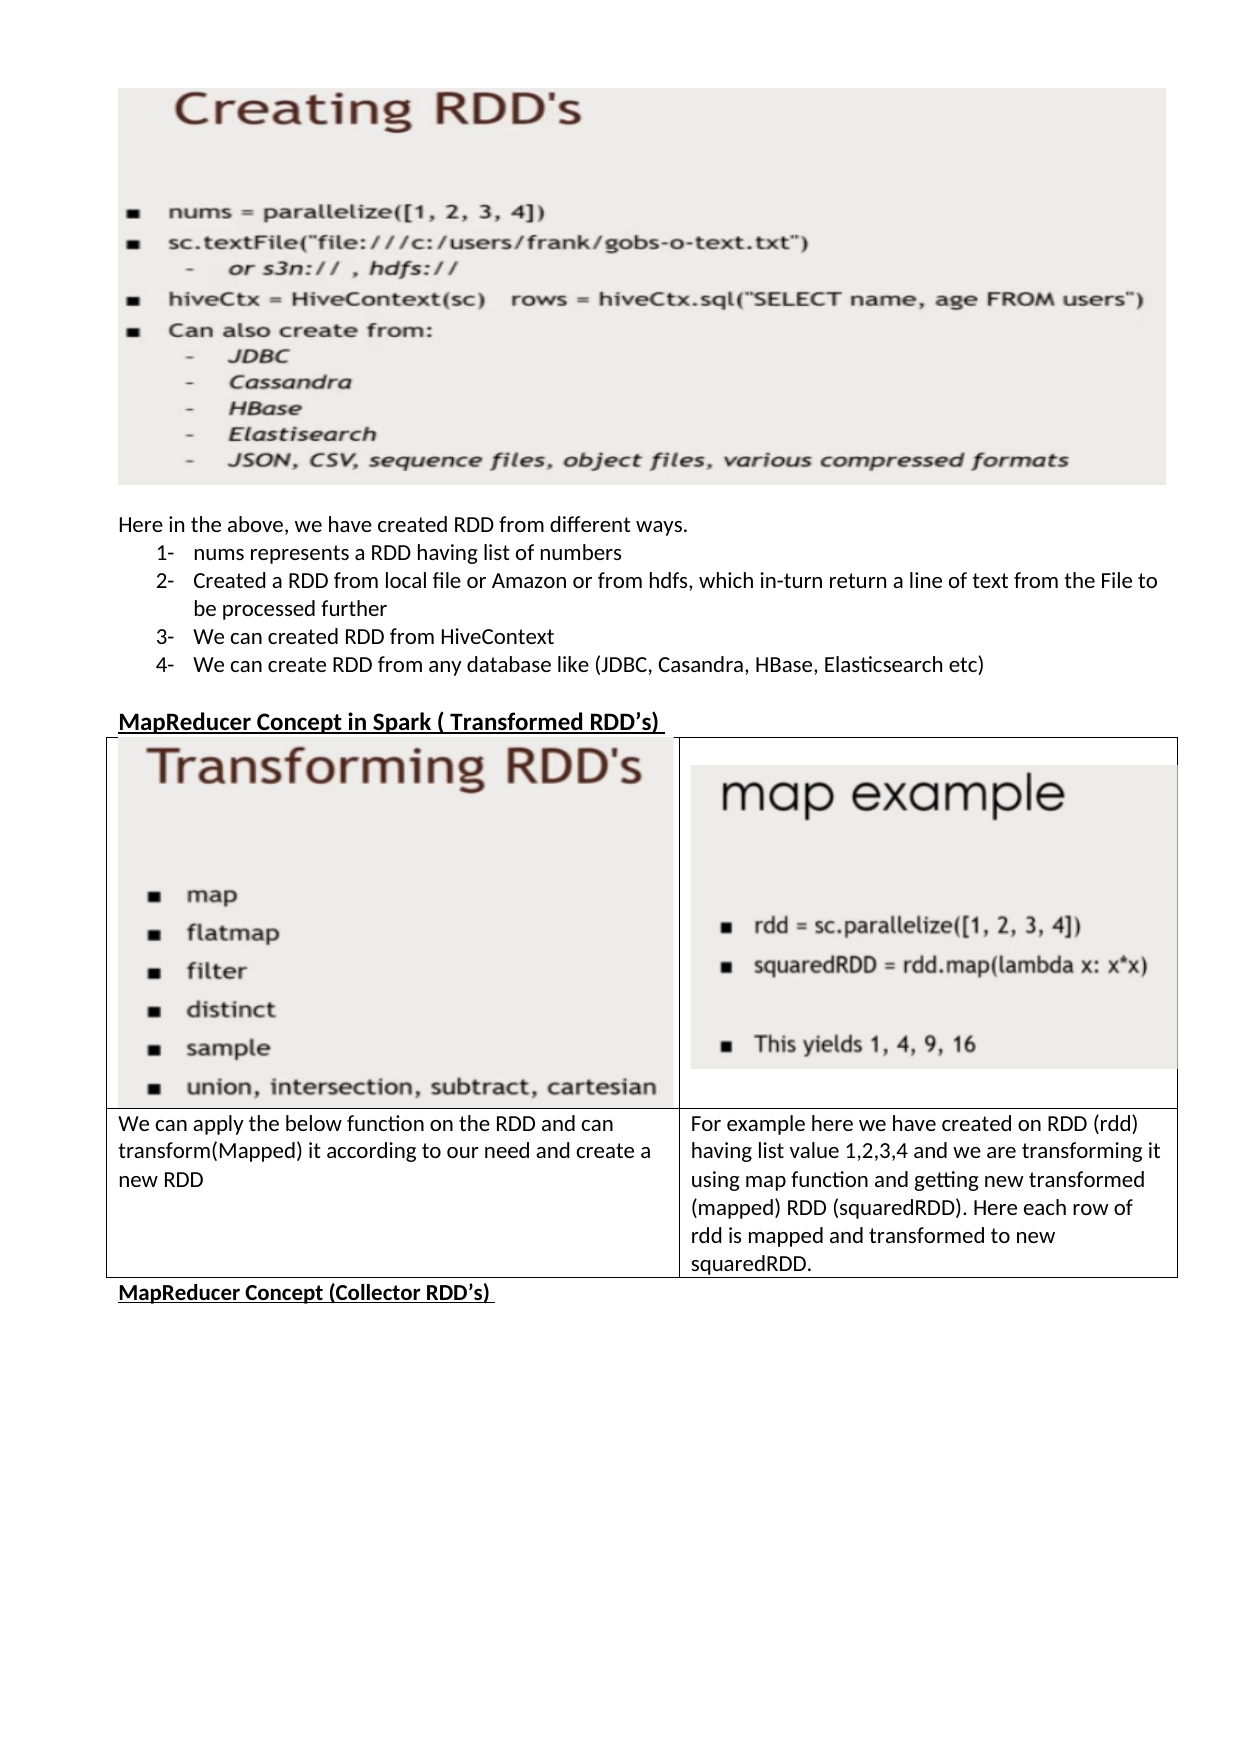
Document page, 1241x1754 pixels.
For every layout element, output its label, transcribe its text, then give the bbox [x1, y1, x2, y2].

table_header [674, 738, 679, 1108]
list We can create RDD from any database like (JDBC, Casandra, HBase, Elasticsearch etc) [156, 650, 1167, 678]
picture [118, 737, 674, 1108]
list nums represents a RDD having list of numbers [156, 538, 1167, 566]
picture [690, 765, 1178, 1069]
list Created a RDD from local file or Amazon or from hdfs, which in-turn return a line of text from the File to be processed further [156, 566, 1167, 622]
text Here in the above, we have created RDD from different ways. [118, 510, 1167, 538]
table_cell We can apply the below function on the RDD and can transform(Mapped) it according to our need and create a new RDD [107, 1109, 679, 1277]
table_header [680, 738, 1177, 1108]
table_cell For example here we have created on RDD (rdd) having list value 1,2,3,4 and we are transforming it using map function and getting new transformed (mapped) RDD (squaredRDD). Here each row of rdd is mapped and transformed to new squaredRDD. [680, 1109, 1177, 1277]
list We can created RDD from HiveContext [156, 622, 1167, 650]
text MapReducer Concept (Collector RDD’s) [118, 1278, 1167, 1306]
text MapReducer Concept in Spark ( Transformed RDD’s) [118, 706, 1167, 737]
picture [118, 88, 1167, 485]
table_header [107, 738, 118, 1108]
